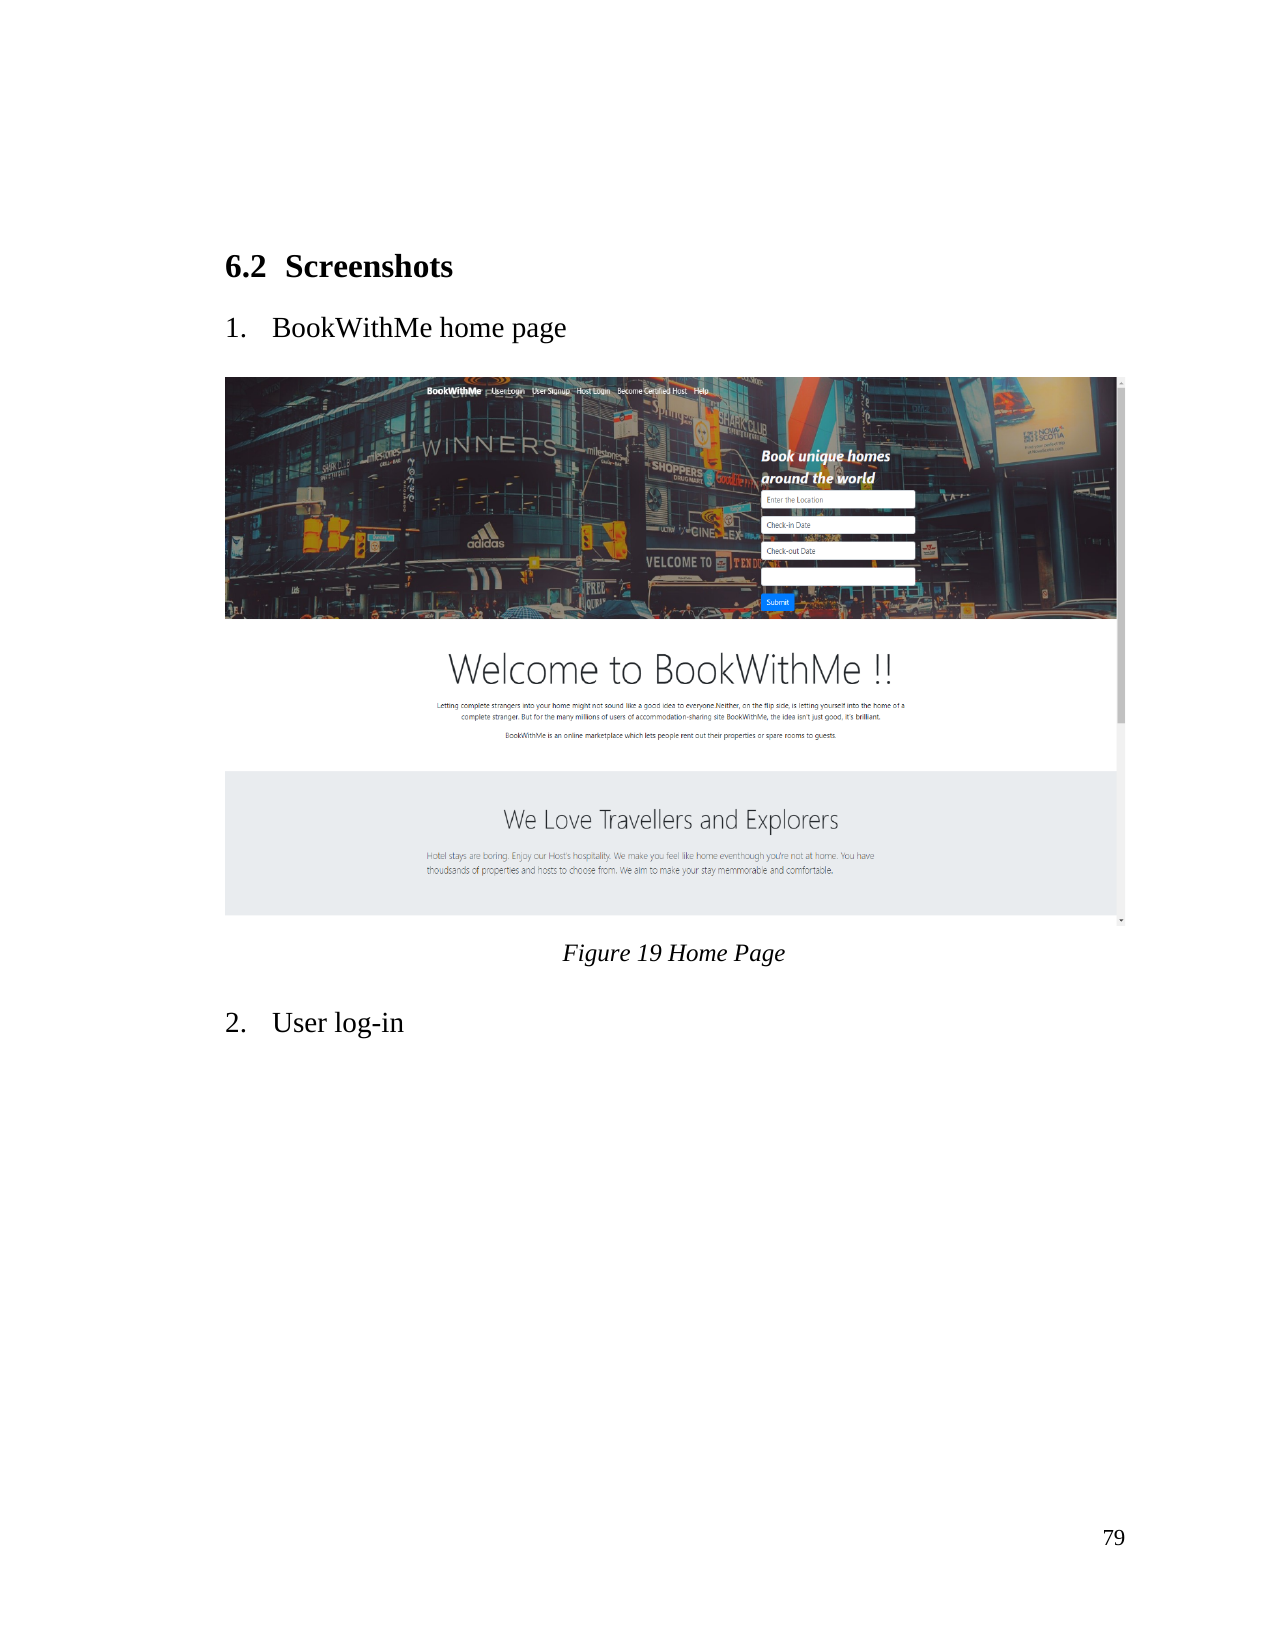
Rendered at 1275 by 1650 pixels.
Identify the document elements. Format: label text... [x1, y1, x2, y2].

text Figure 19 Home Page [225, 938, 1125, 966]
list User log-in [225, 1005, 1125, 1039]
subtitle Screenshots [225, 246, 1125, 284]
picture [225, 377, 1125, 926]
list BookWithMe home page [225, 311, 1125, 344]
